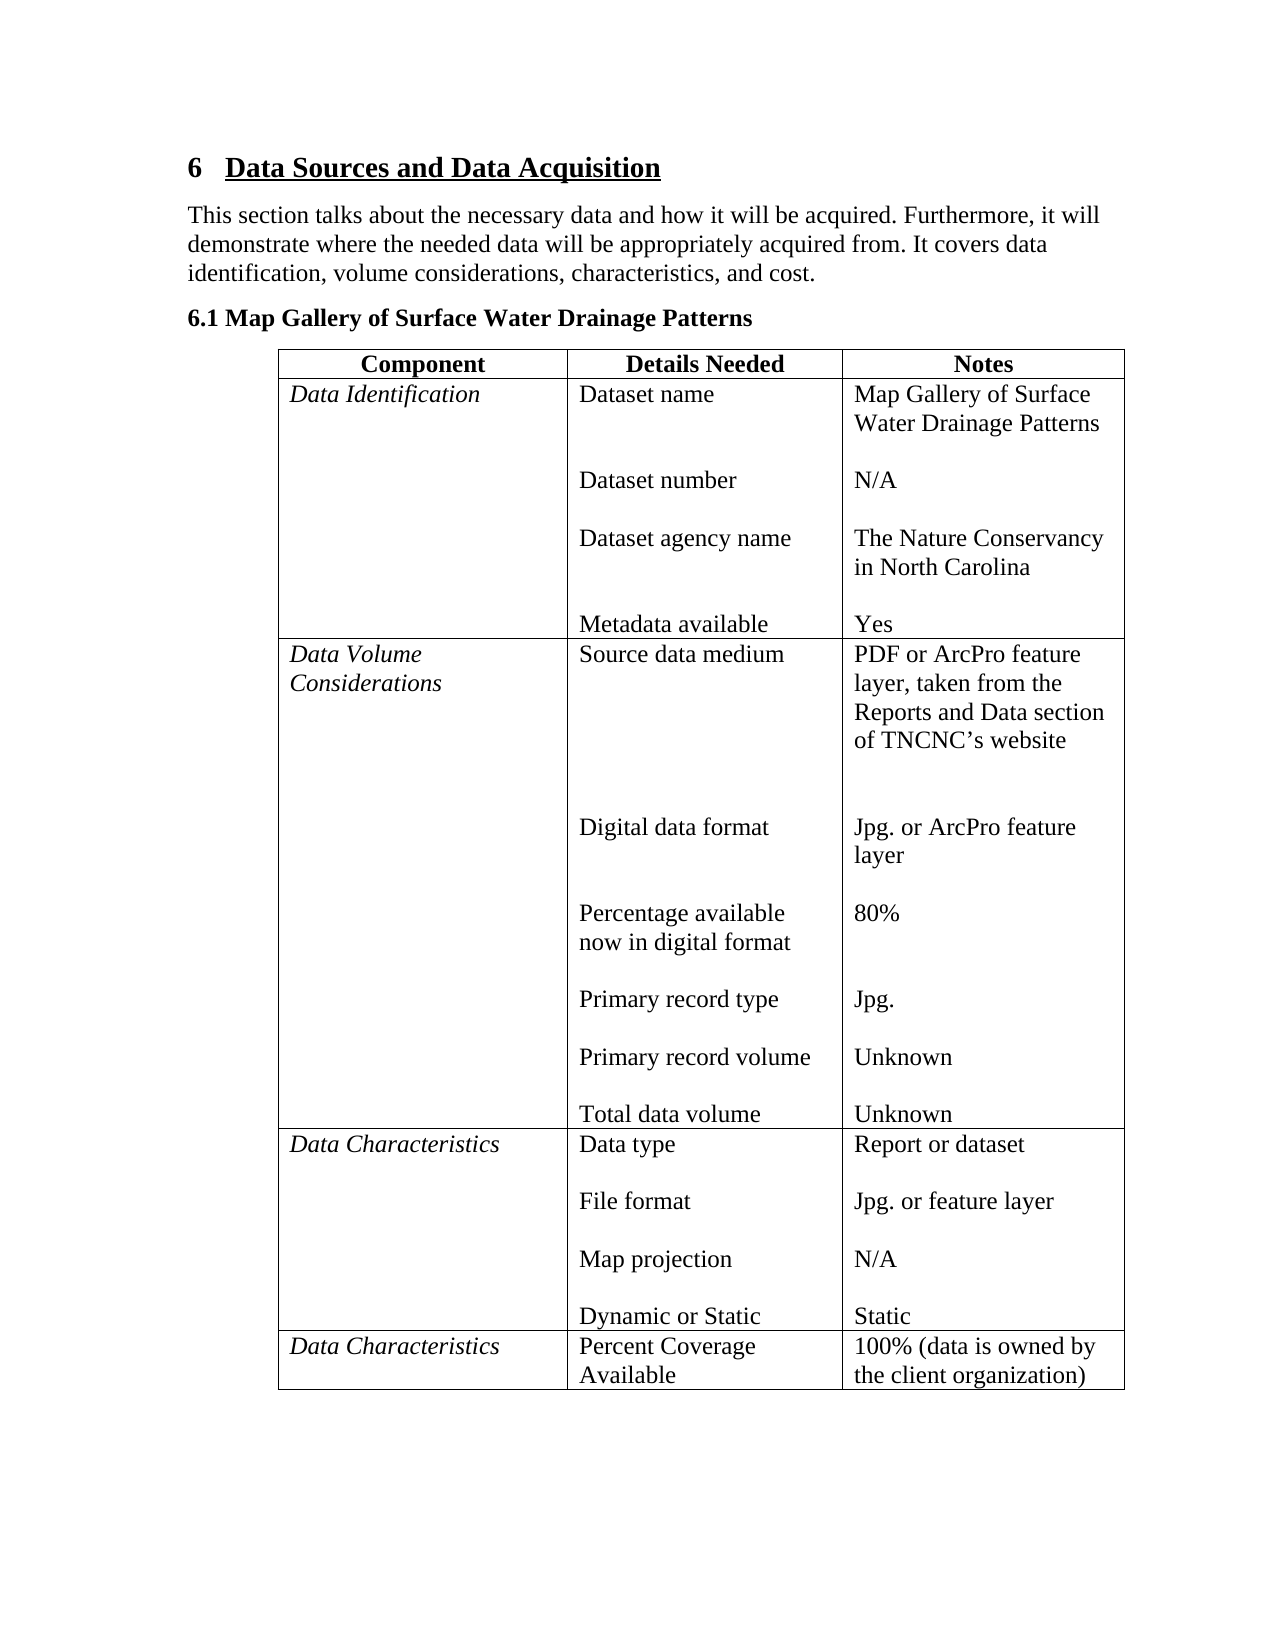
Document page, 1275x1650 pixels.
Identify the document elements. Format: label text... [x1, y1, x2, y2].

table_cell Data type File format Map projection Dynamic or Static [568, 1129, 842, 1330]
table_cell Dataset name Dataset number Dataset agency name Metadata available [568, 379, 842, 638]
table_cell Report or dataset Jpg. or feature layer N/A Static [843, 1129, 1124, 1330]
table_cell Percent Coverage Available [568, 1331, 842, 1389]
table_cell Data Volume Considerations [279, 639, 567, 1128]
table_cell 100% (data is owned by the client organization) [843, 1331, 1124, 1389]
list Data Sources and Data Acquisition [187, 150, 1125, 183]
table_cell Data Characteristics [279, 1331, 567, 1389]
table_header Details Needed [568, 350, 842, 378]
text This section talks about the necessary data and how it will be acquired. Furthermore, it will demonstrate where the needed data will be appropriately acquired from. It covers data identification, volume considerations, characteristics, and cost. [187, 200, 1125, 286]
list Map Gallery of Surface Water Drainage Patterns [187, 303, 1125, 332]
table_cell Data Identification [279, 379, 567, 638]
table_header Notes [843, 350, 1124, 378]
table_cell PDF or ArcPro feature layer, taken from the Reports and Data section of TNCNC’s website Jpg. or ArcPro feature layer 80% Jpg. Unknown Unknown [843, 639, 1124, 1128]
table_cell Data Characteristics [279, 1129, 567, 1330]
table_header Component [279, 350, 567, 378]
table_cell Map Gallery of Surface Water Drainage Patterns N/A The Nature Conservancy in North Carolina Yes [843, 379, 1124, 638]
table_cell Source data medium Digital data format Percentage available now in digital format Primary record type Primary record volume Total data volume [568, 639, 842, 1128]
